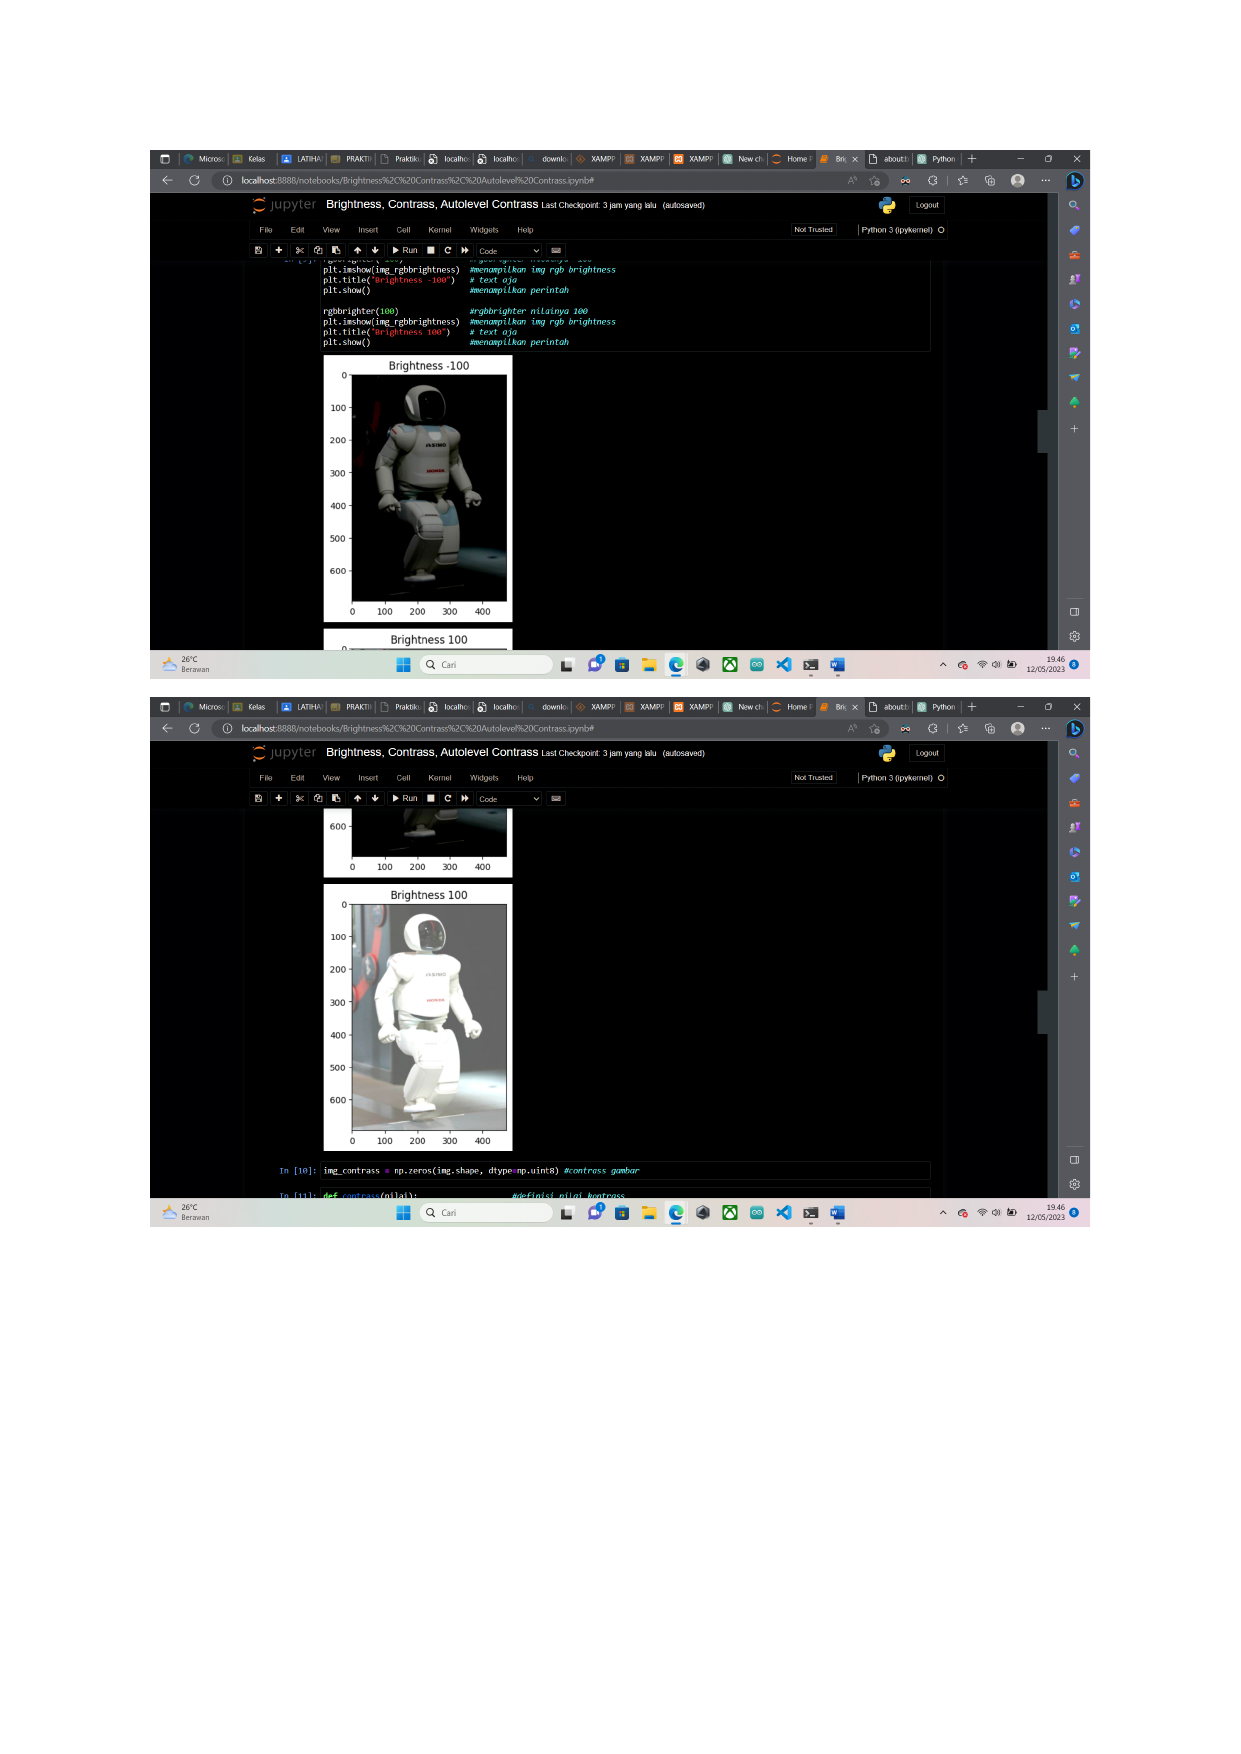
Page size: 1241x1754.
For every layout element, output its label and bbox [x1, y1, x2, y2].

picture [150, 697, 1091, 1227]
picture [150, 150, 1091, 679]
